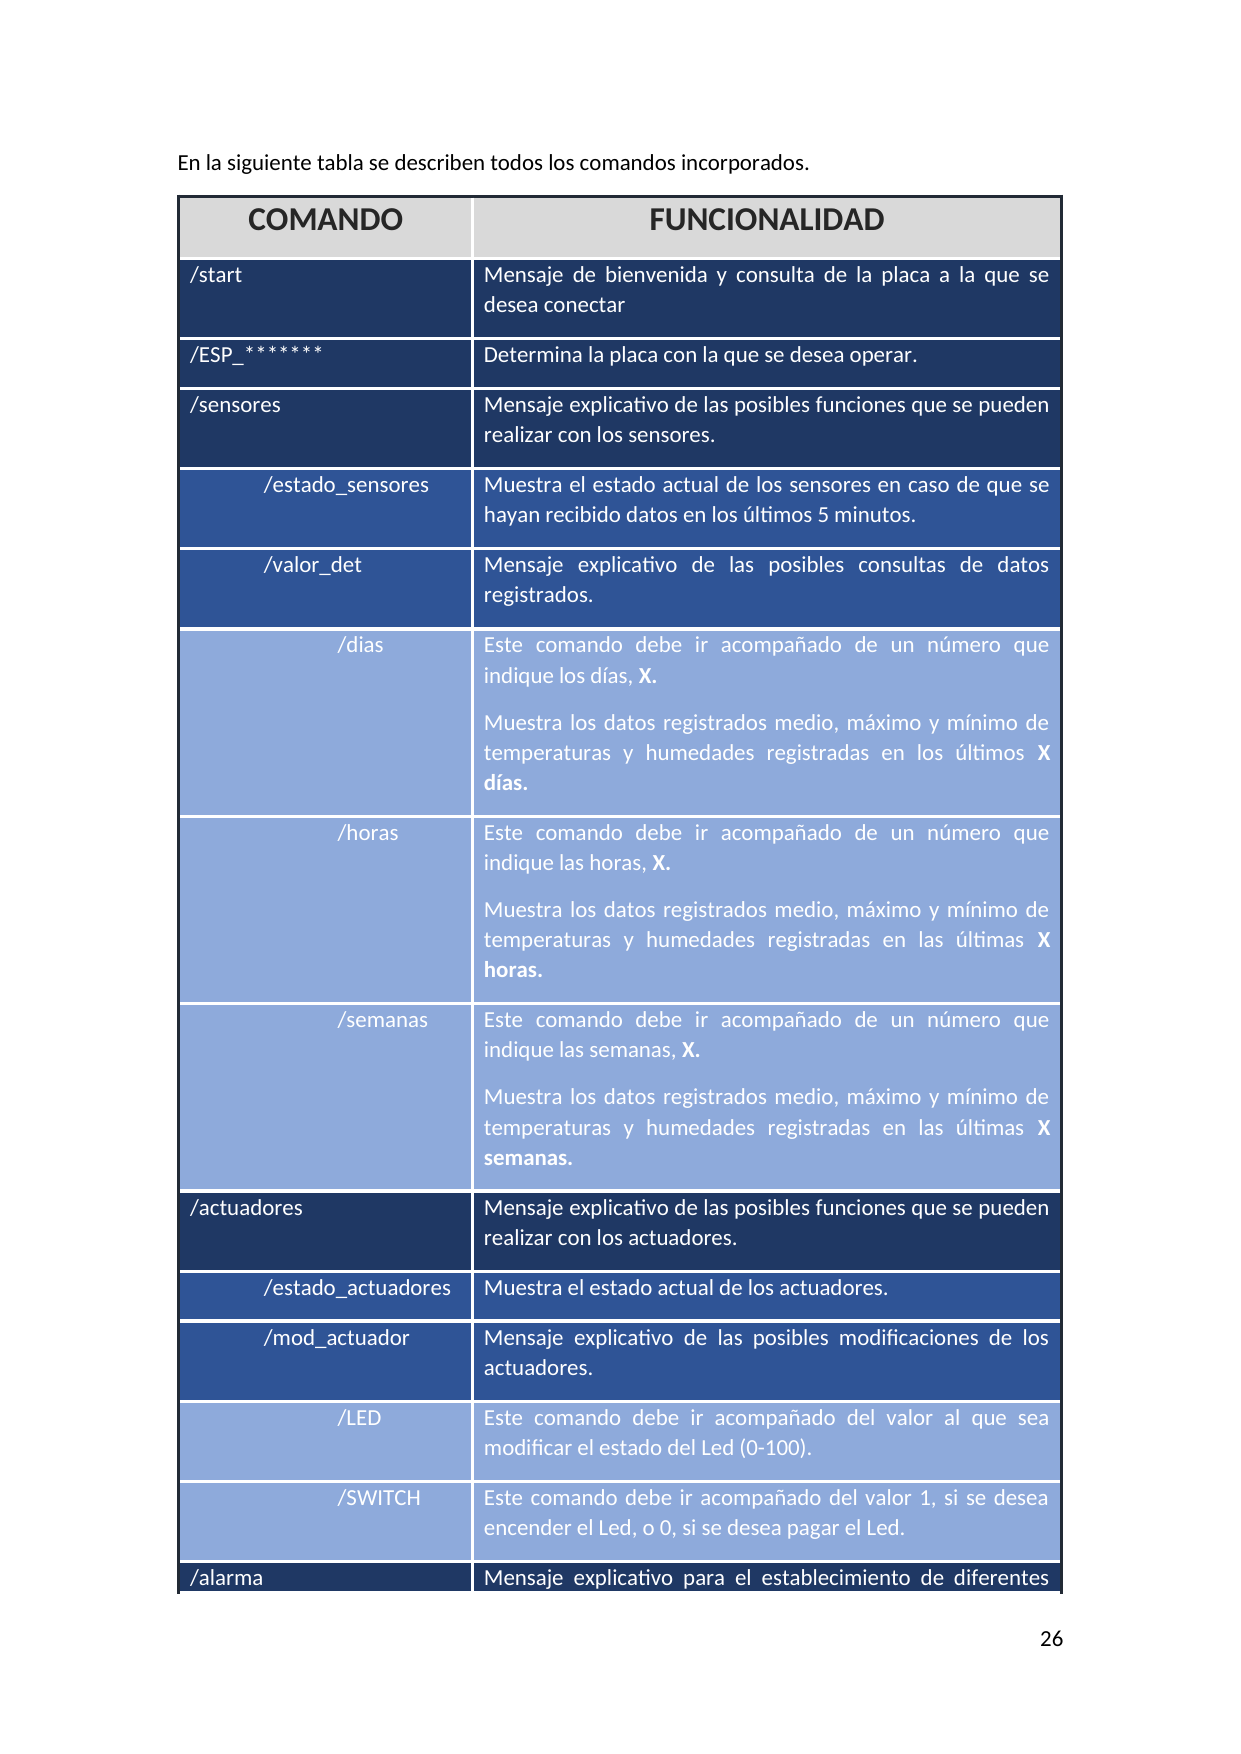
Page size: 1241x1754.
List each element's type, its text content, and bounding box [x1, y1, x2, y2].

table_cell /start [180, 260, 471, 337]
table_cell Muestra el estado actual de los sensores en caso de que se hayan recibido datos en los últimos 5 minutos. [474, 470, 1060, 547]
table_cell /actuadores [180, 1193, 471, 1270]
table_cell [474, 1563, 1060, 1591]
table_cell /valor_det [180, 550, 471, 627]
table_cell Este comando debe ir acompañado del valor al que sea modificar el estado del Led (0-100). [474, 1403, 1060, 1480]
table_cell Mensaje explicativo de las posibles funciones que se pueden realizar con los actuadores. [474, 1193, 1060, 1270]
table_cell Mensaje de bienvenida y consulta de la placa a la que se desea conectar [474, 260, 1060, 337]
table_header FUNCIONALIDAD [474, 198, 1060, 257]
table_cell /horas [180, 818, 471, 1002]
table_cell /sensores [180, 390, 471, 467]
table_cell /alarma [180, 1563, 471, 1591]
table_cell /ESP_******* [180, 340, 471, 387]
text En la siguiente tabla se describen todos los comandos incorporados. [177, 148, 1063, 176]
table_cell Mensaje explicativo de las posibles consultas de datos registrados. [474, 550, 1060, 627]
table_cell /semanas [180, 1005, 471, 1189]
table_cell Determina la placa con la que se desea operar. [474, 340, 1060, 387]
table_cell Mensaje explicativo de las posibles modificaciones de los actuadores. [474, 1323, 1060, 1400]
table_cell /dias [180, 631, 471, 815]
table_cell Este comando debe ir acompañado de un número que indique los días, X. Muestra los datos registrados medio, máximo y mínimo de temperaturas y humedades registradas en los últimos X días. [474, 631, 1060, 815]
table_cell /mod_actuador [180, 1323, 471, 1400]
table_cell Este comando debe ir acompañado del valor 1, si se desea encender el Led, o 0, si se desea pagar el Led. [474, 1483, 1060, 1560]
table_cell Este comando debe ir acompañado de un número que indique las horas, X. Muestra los datos registrados medio, máximo y mínimo de temperaturas y humedades registradas en las últimas X horas. [474, 818, 1060, 1002]
table_cell /estado_sensores [180, 470, 471, 547]
table_cell Mensaje explicativo de las posibles funciones que se pueden realizar con los sensores. [474, 390, 1060, 467]
table_header COMANDO [180, 198, 471, 257]
table_cell /SWITCH [180, 1483, 471, 1560]
table_cell /estado_actuadores [180, 1273, 471, 1319]
table_cell Muestra el estado actual de los actuadores. [474, 1273, 1060, 1319]
table_cell /LED [180, 1403, 471, 1480]
table_cell Este comando debe ir acompañado de un número que indique las semanas, X. Muestra los datos registrados medio, máximo y mínimo de temperaturas y humedades registradas en las últimas X semanas. [474, 1005, 1060, 1189]
